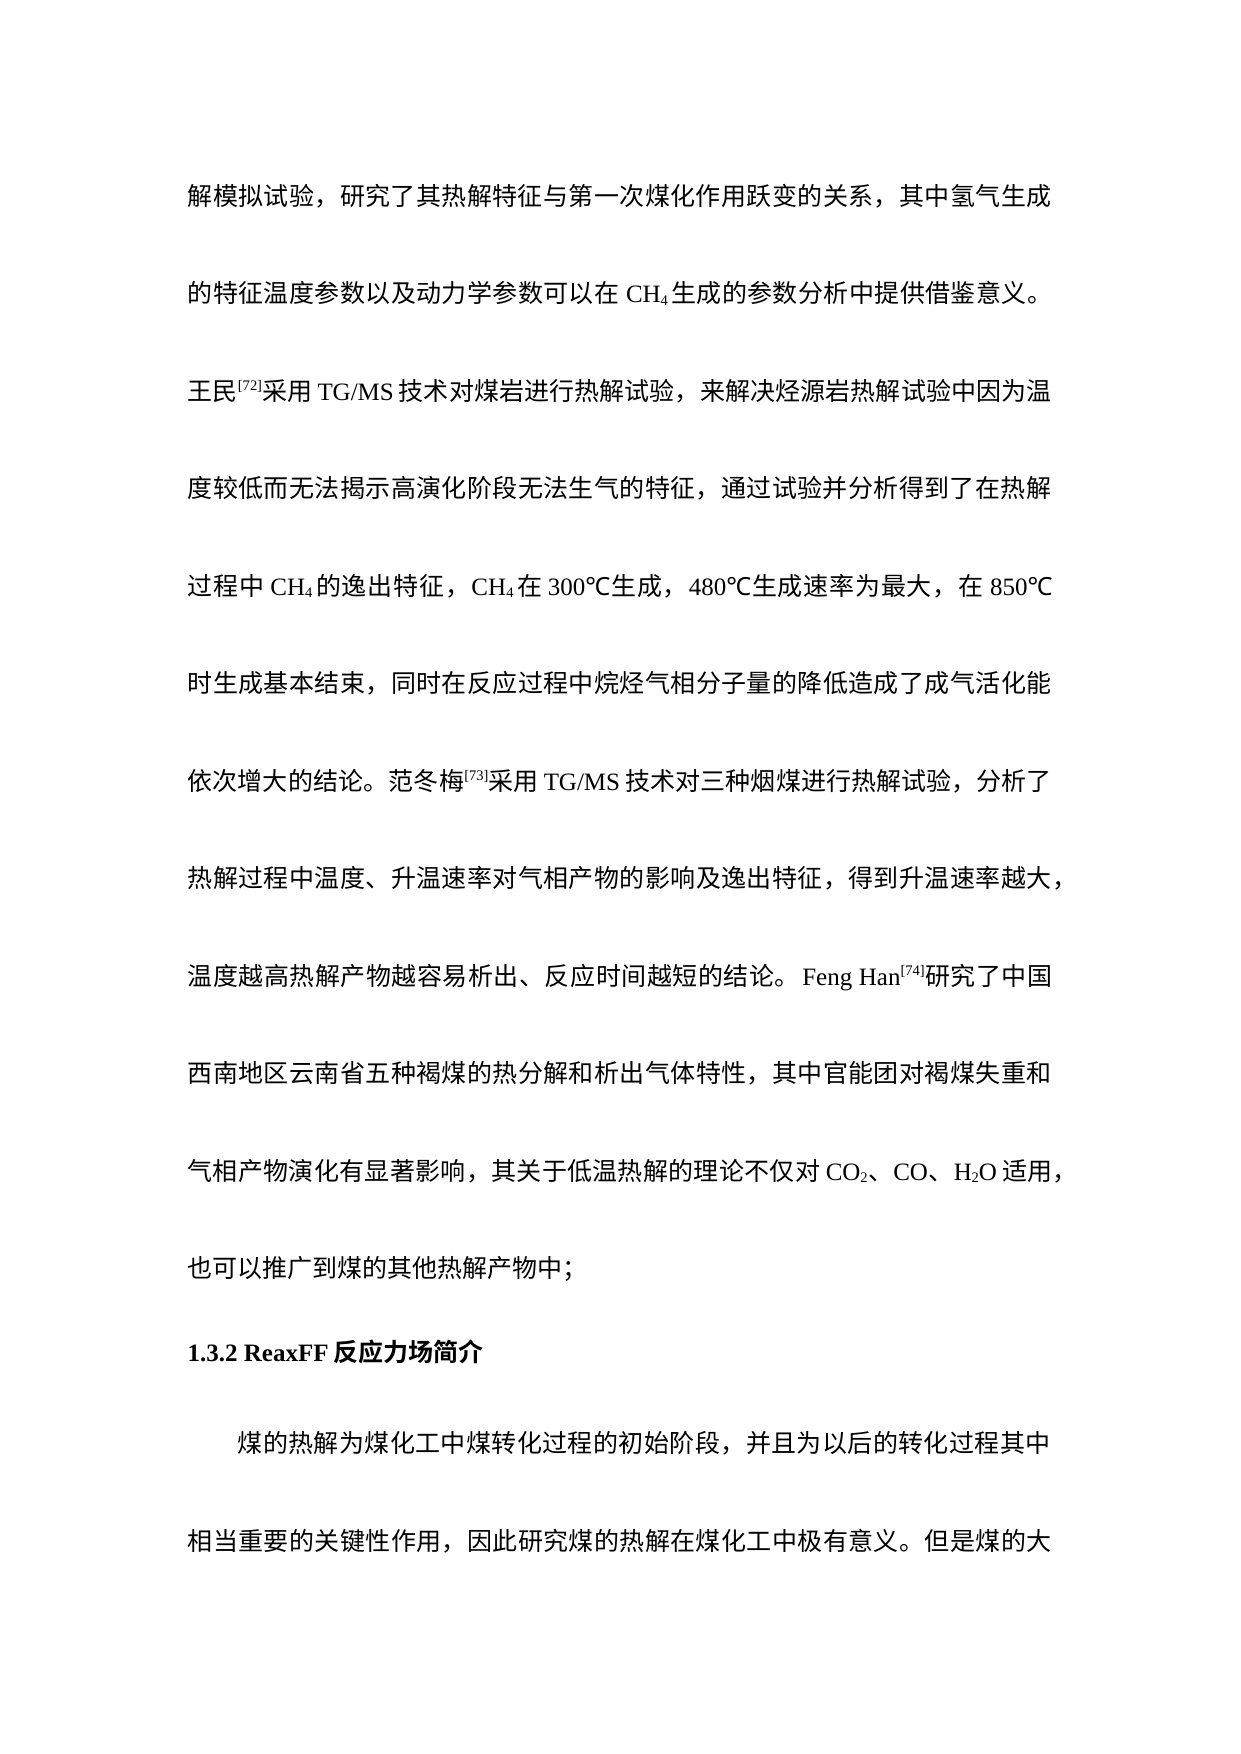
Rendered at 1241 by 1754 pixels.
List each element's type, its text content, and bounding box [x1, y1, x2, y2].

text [187, 1409, 1053, 1572]
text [187, 162, 1053, 1299]
text 1.3.2 ReaxFF反应力场简介 [187, 1318, 1053, 1383]
